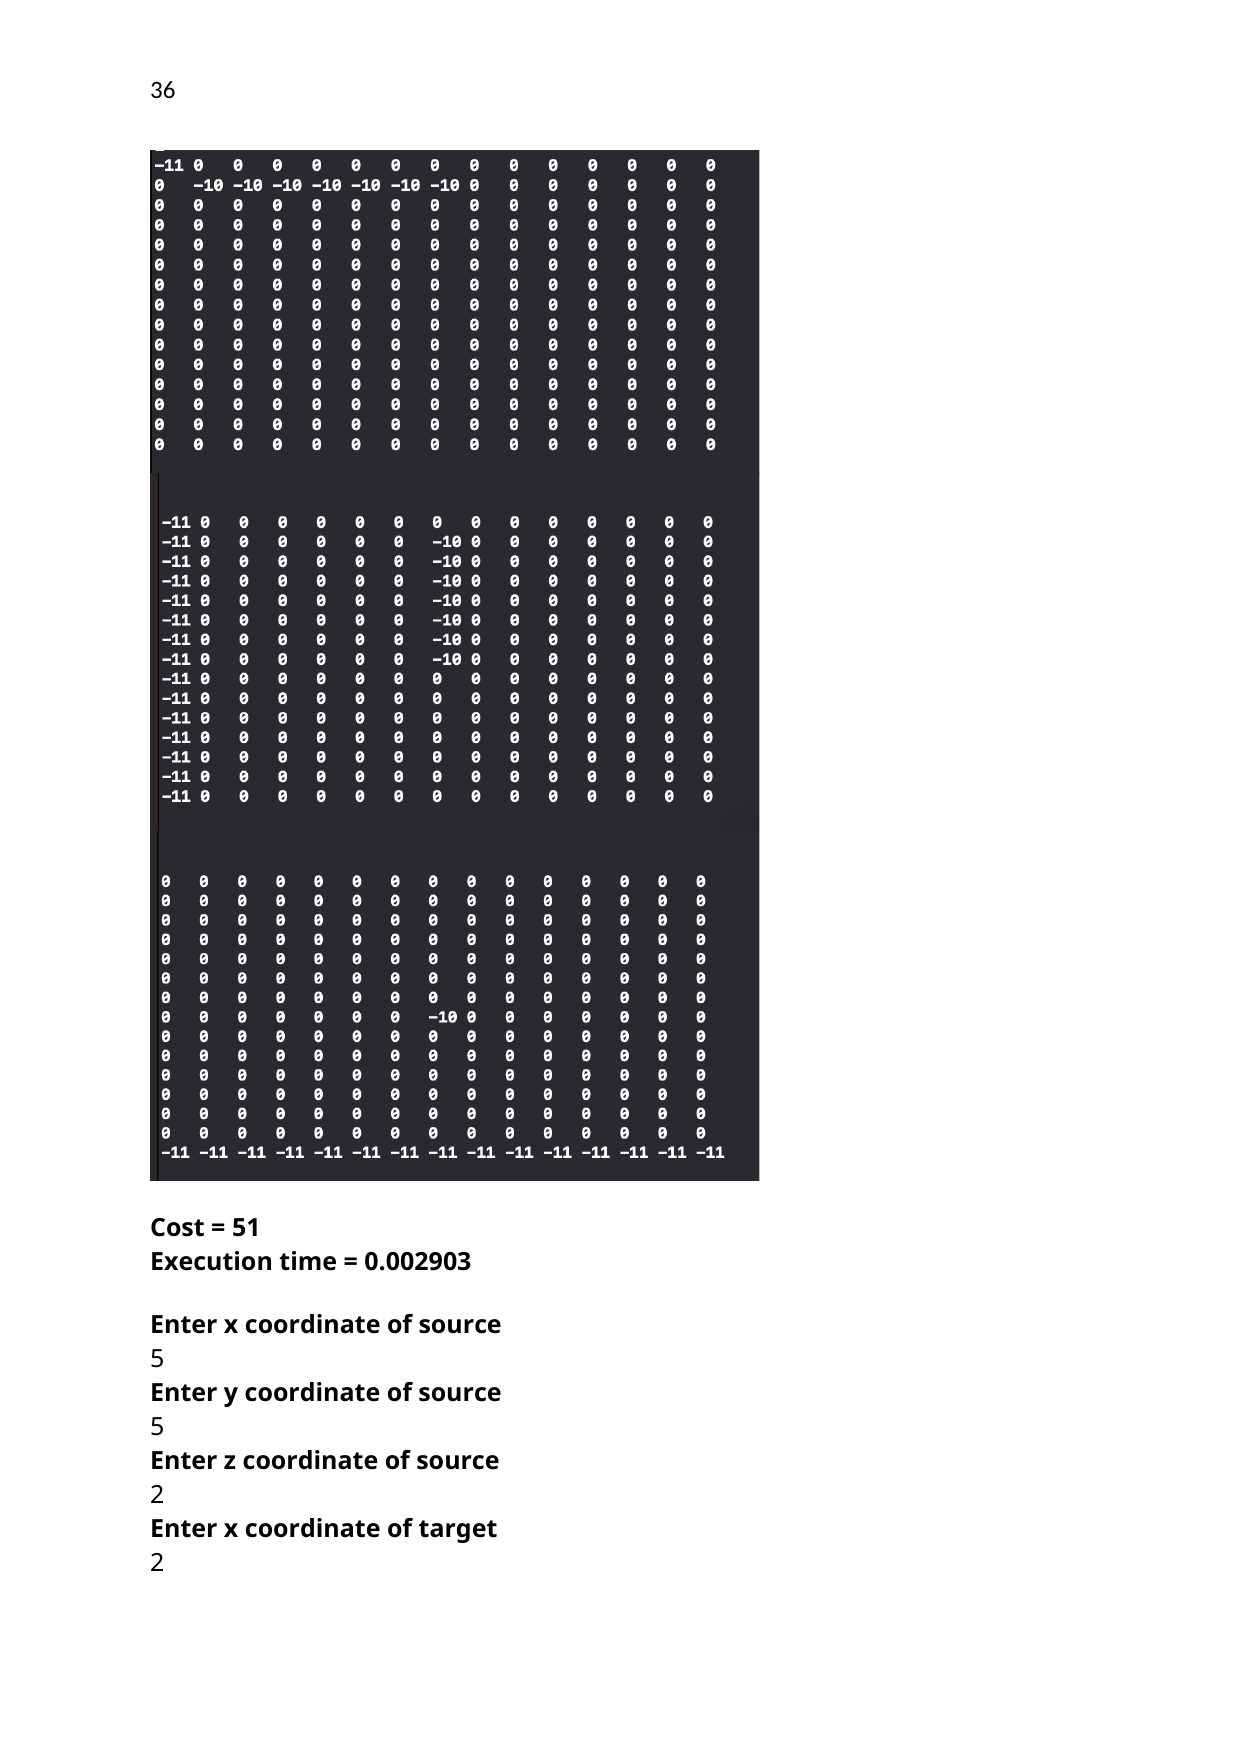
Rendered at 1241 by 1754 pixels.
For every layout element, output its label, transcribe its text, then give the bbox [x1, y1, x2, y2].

text 2 [150, 1545, 1090, 1579]
text 2 [150, 1477, 1090, 1511]
text Enter x coordinate of target [150, 1511, 1090, 1545]
text Enter x coordinate of source [150, 1306, 1090, 1340]
text 5 [150, 1408, 1090, 1442]
text Enter z coordinate of source [150, 1442, 1090, 1477]
text Execution time = 0.002903 [150, 1243, 1090, 1277]
text Cost = 51 [150, 1209, 1090, 1243]
text 5 [150, 1340, 1090, 1374]
picture [150, 150, 760, 1181]
text Enter y coordinate of source [150, 1374, 1090, 1408]
